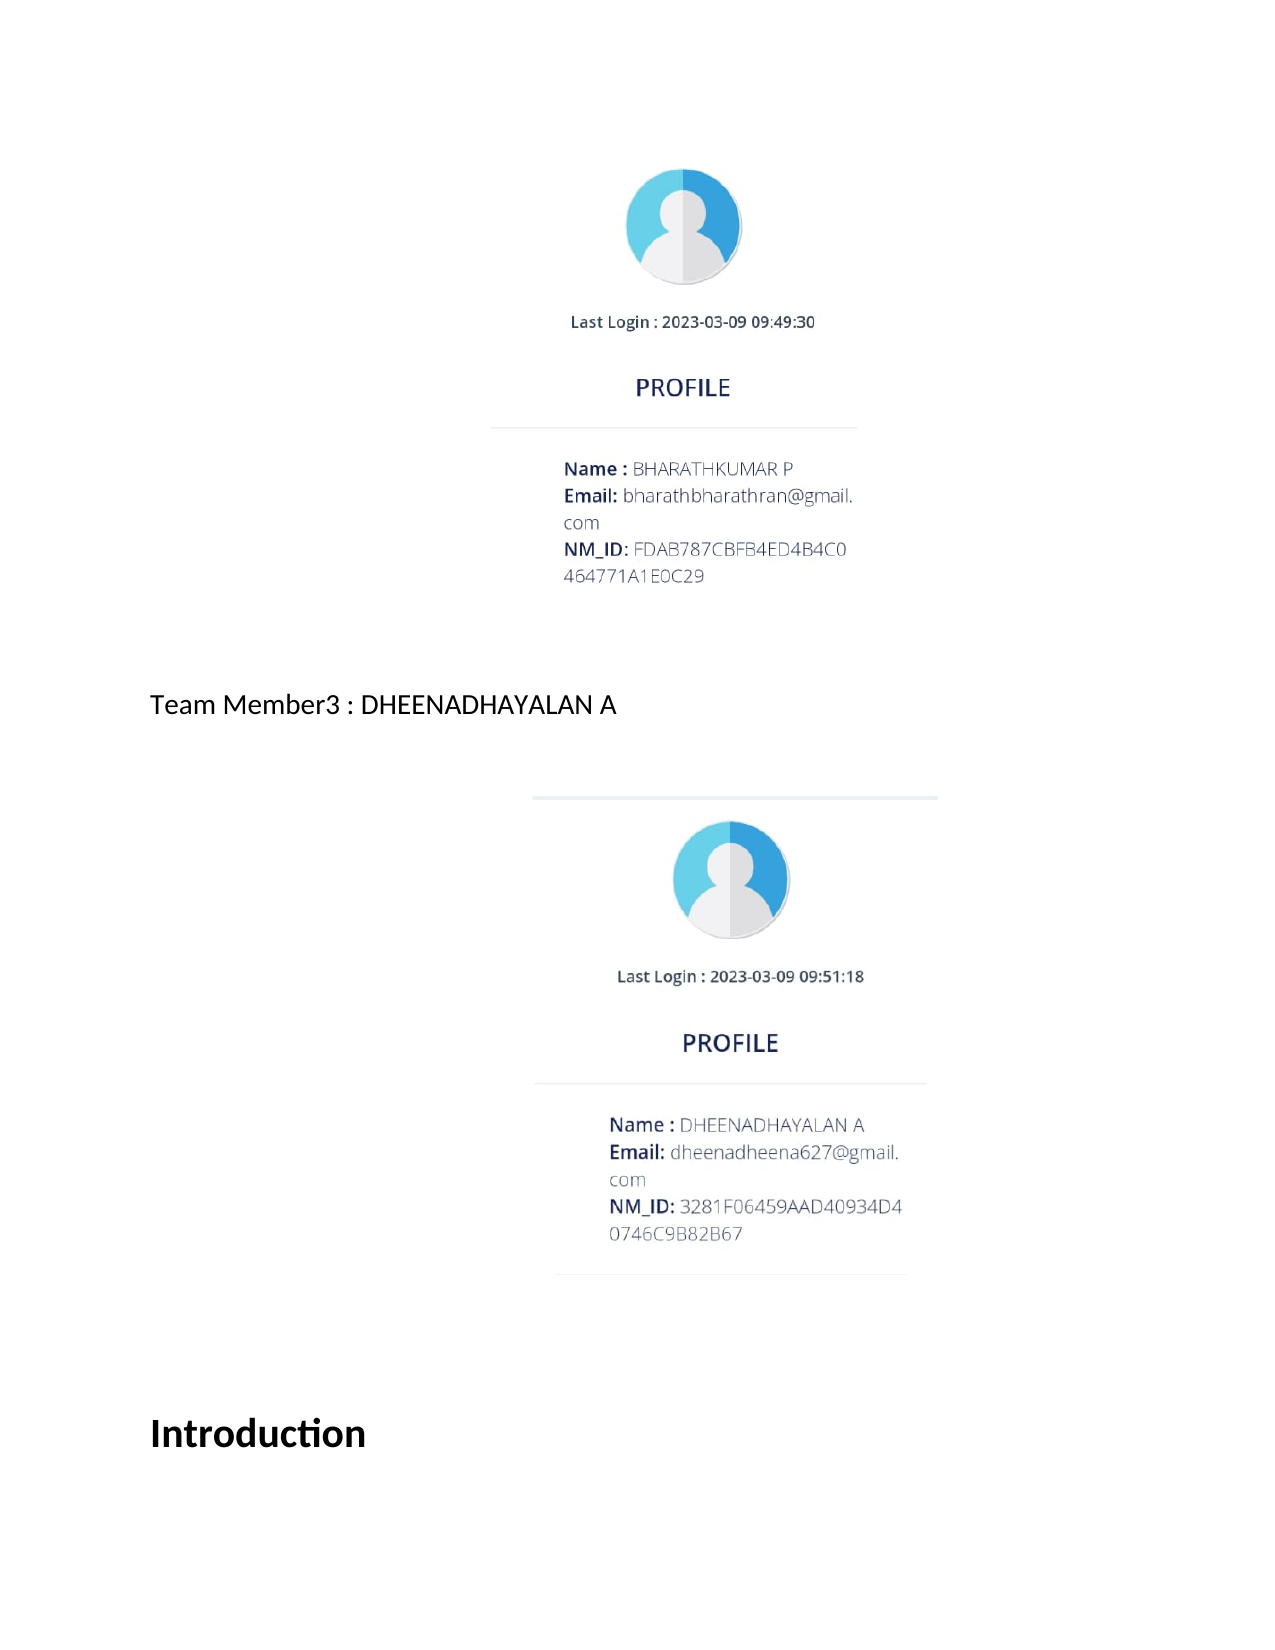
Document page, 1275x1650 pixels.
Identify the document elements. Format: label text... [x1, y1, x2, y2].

text Team Member3 : DHEENADHAYALAN A [150, 686, 1125, 722]
picture [473, 150, 857, 612]
text Introduction [150, 1407, 1125, 1458]
picture [532, 796, 939, 1275]
